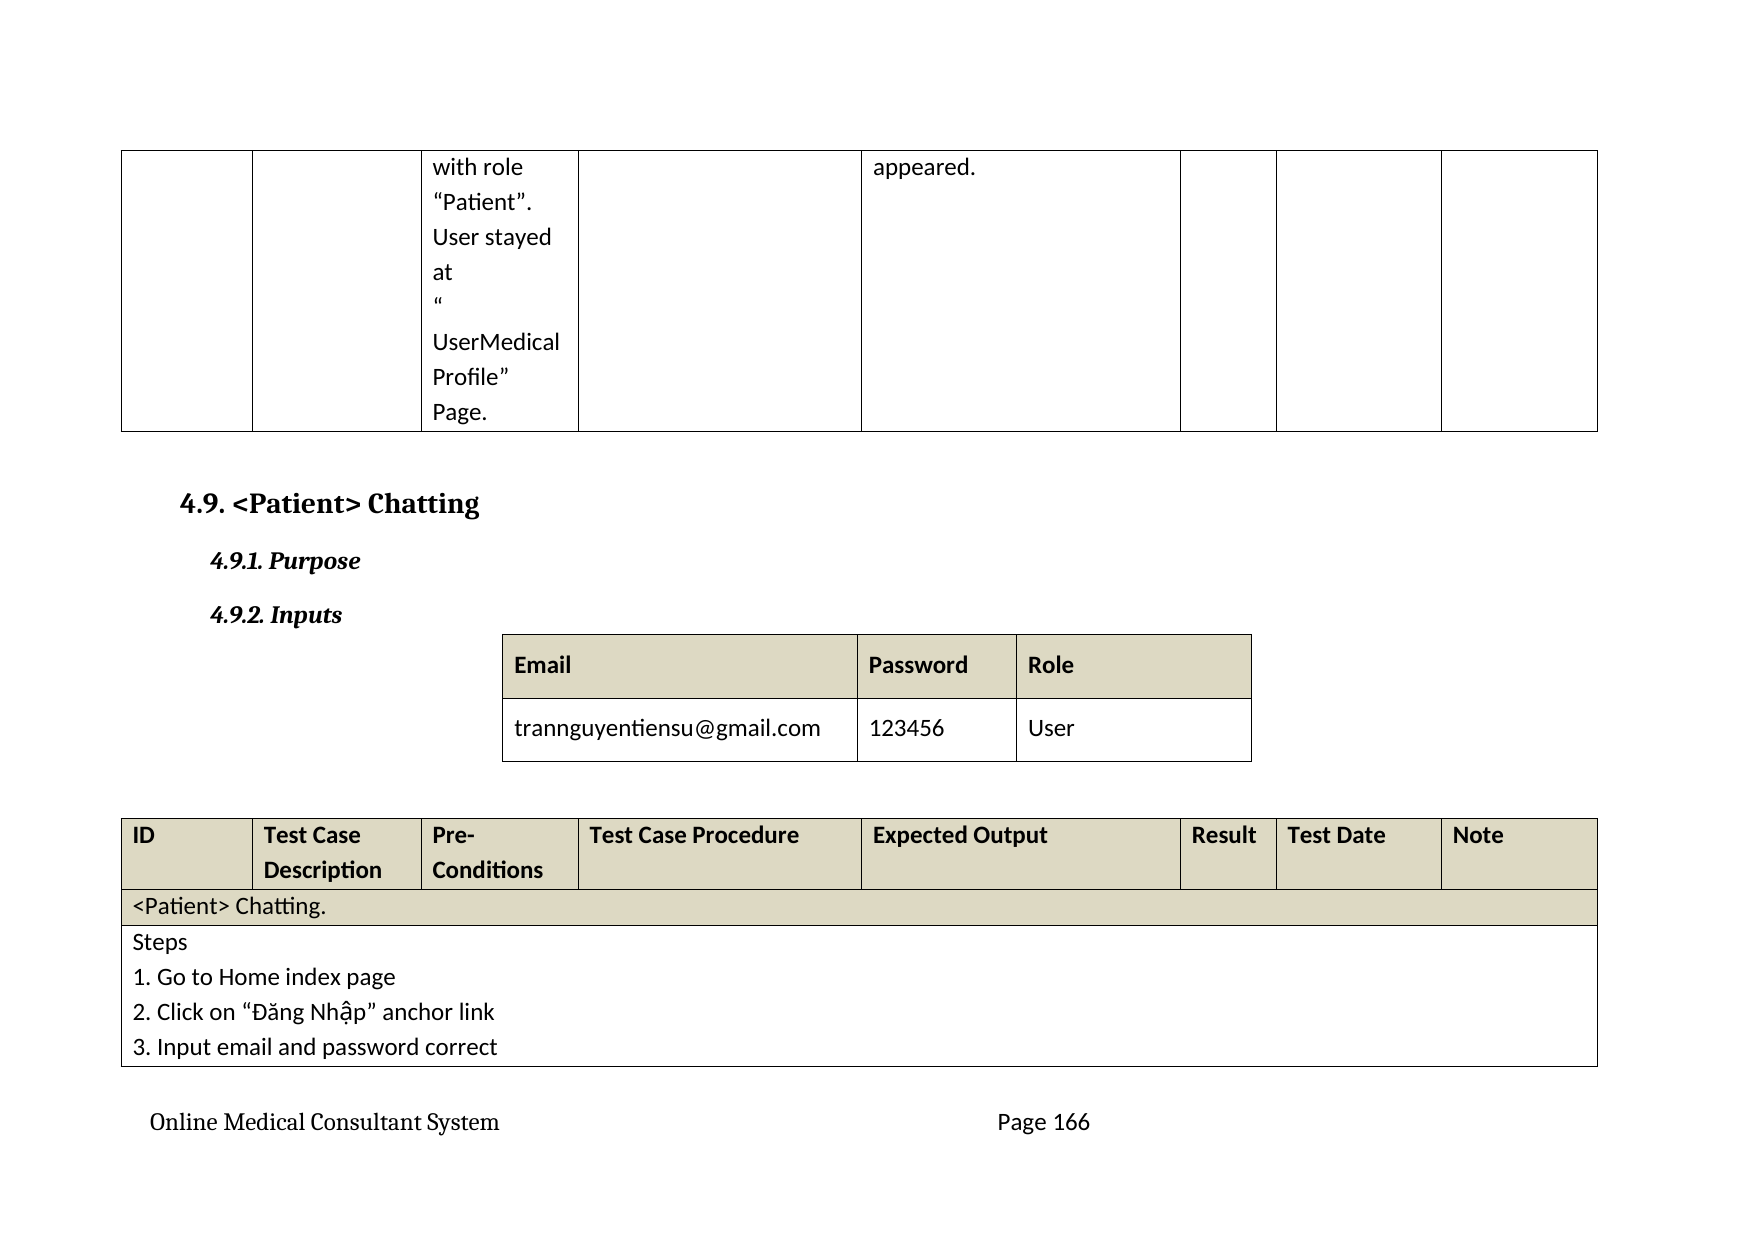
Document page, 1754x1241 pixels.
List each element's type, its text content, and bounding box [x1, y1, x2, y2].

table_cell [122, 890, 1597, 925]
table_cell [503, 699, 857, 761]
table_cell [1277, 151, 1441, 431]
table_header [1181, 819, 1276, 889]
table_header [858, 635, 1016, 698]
subtitle Inputs [210, 601, 1604, 630]
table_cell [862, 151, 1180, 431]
subtitle <Patient> Chatting [180, 488, 1604, 521]
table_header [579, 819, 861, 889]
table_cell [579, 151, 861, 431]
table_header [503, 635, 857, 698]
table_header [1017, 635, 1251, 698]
subtitle Purpose [210, 547, 1604, 576]
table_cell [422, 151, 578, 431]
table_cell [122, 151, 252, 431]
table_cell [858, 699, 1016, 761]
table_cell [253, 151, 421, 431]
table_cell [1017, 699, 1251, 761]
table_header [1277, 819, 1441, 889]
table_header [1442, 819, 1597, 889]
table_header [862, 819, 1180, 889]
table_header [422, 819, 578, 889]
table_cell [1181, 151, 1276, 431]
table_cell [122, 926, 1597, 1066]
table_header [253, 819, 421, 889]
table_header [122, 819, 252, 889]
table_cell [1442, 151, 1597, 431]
